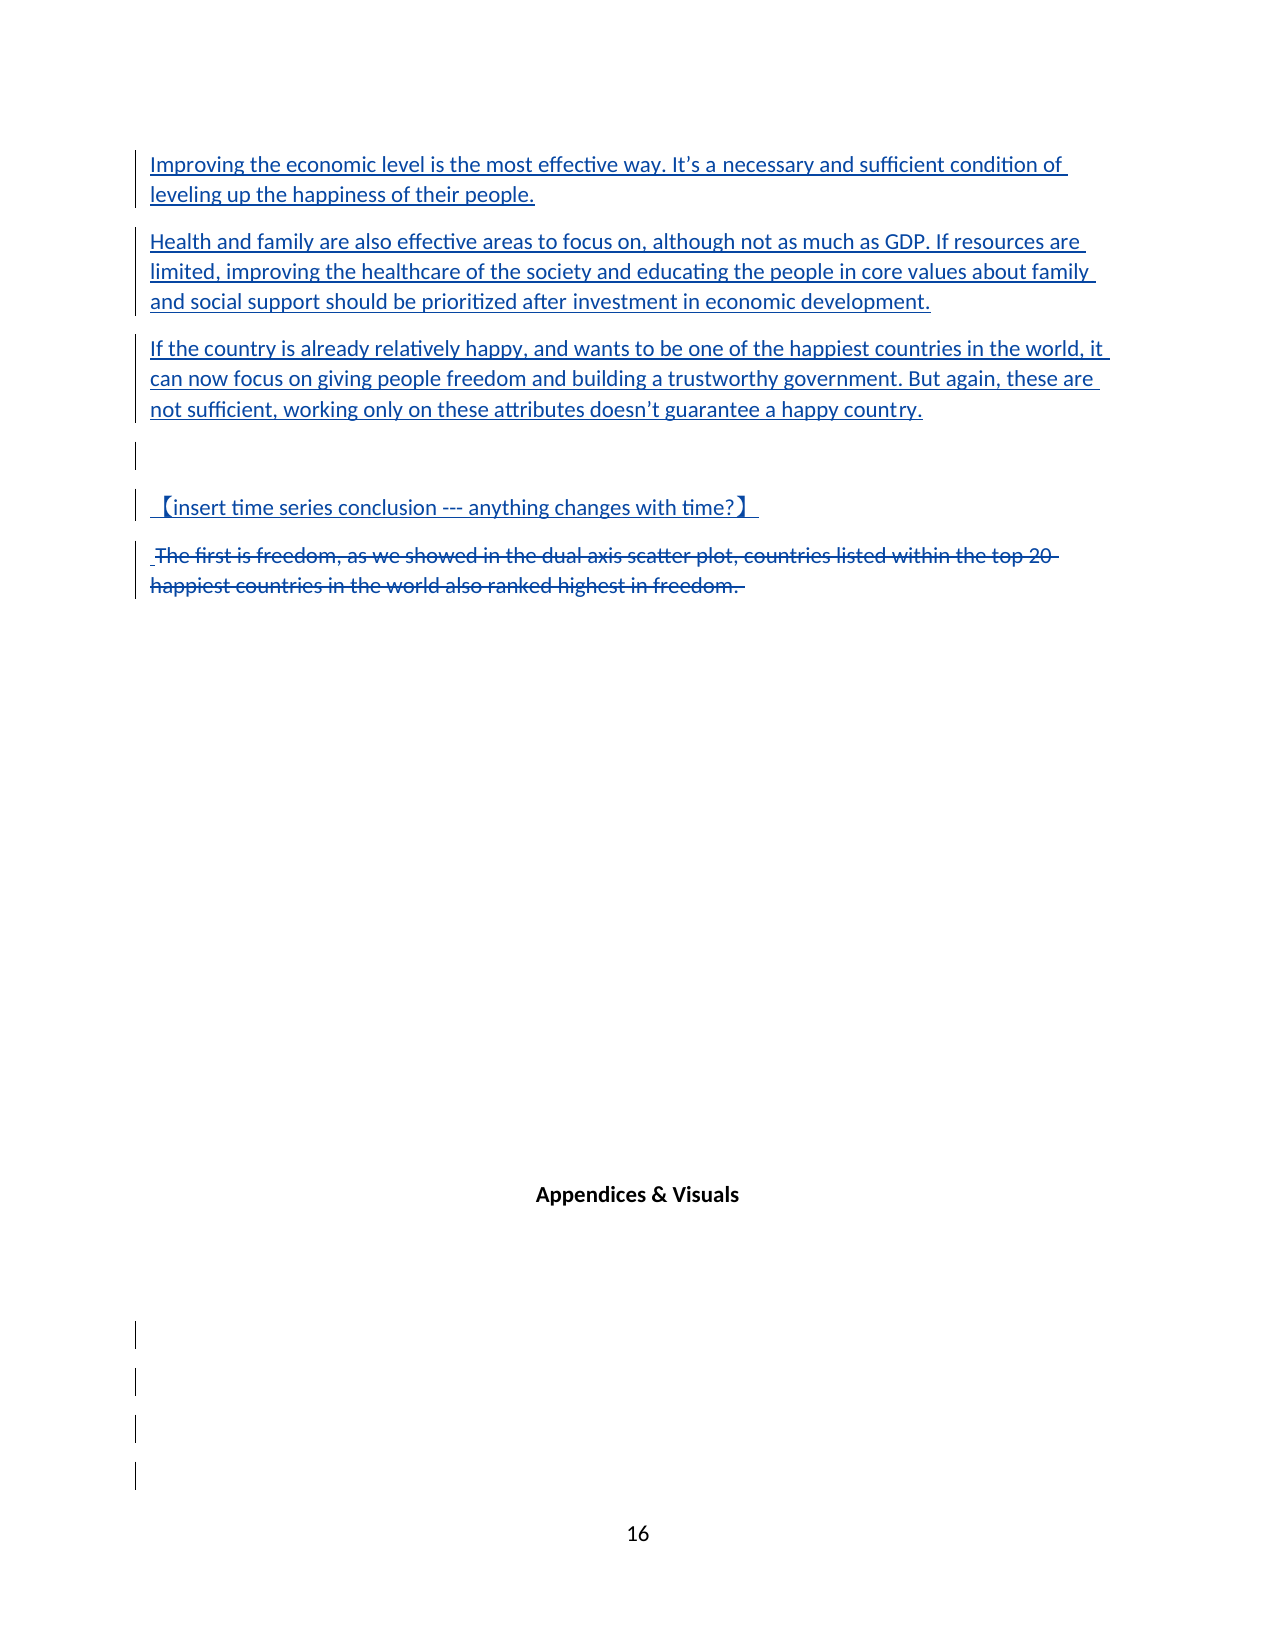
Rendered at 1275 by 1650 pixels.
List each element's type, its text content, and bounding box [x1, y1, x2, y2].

text Appendices & Visuals [150, 1180, 1125, 1208]
